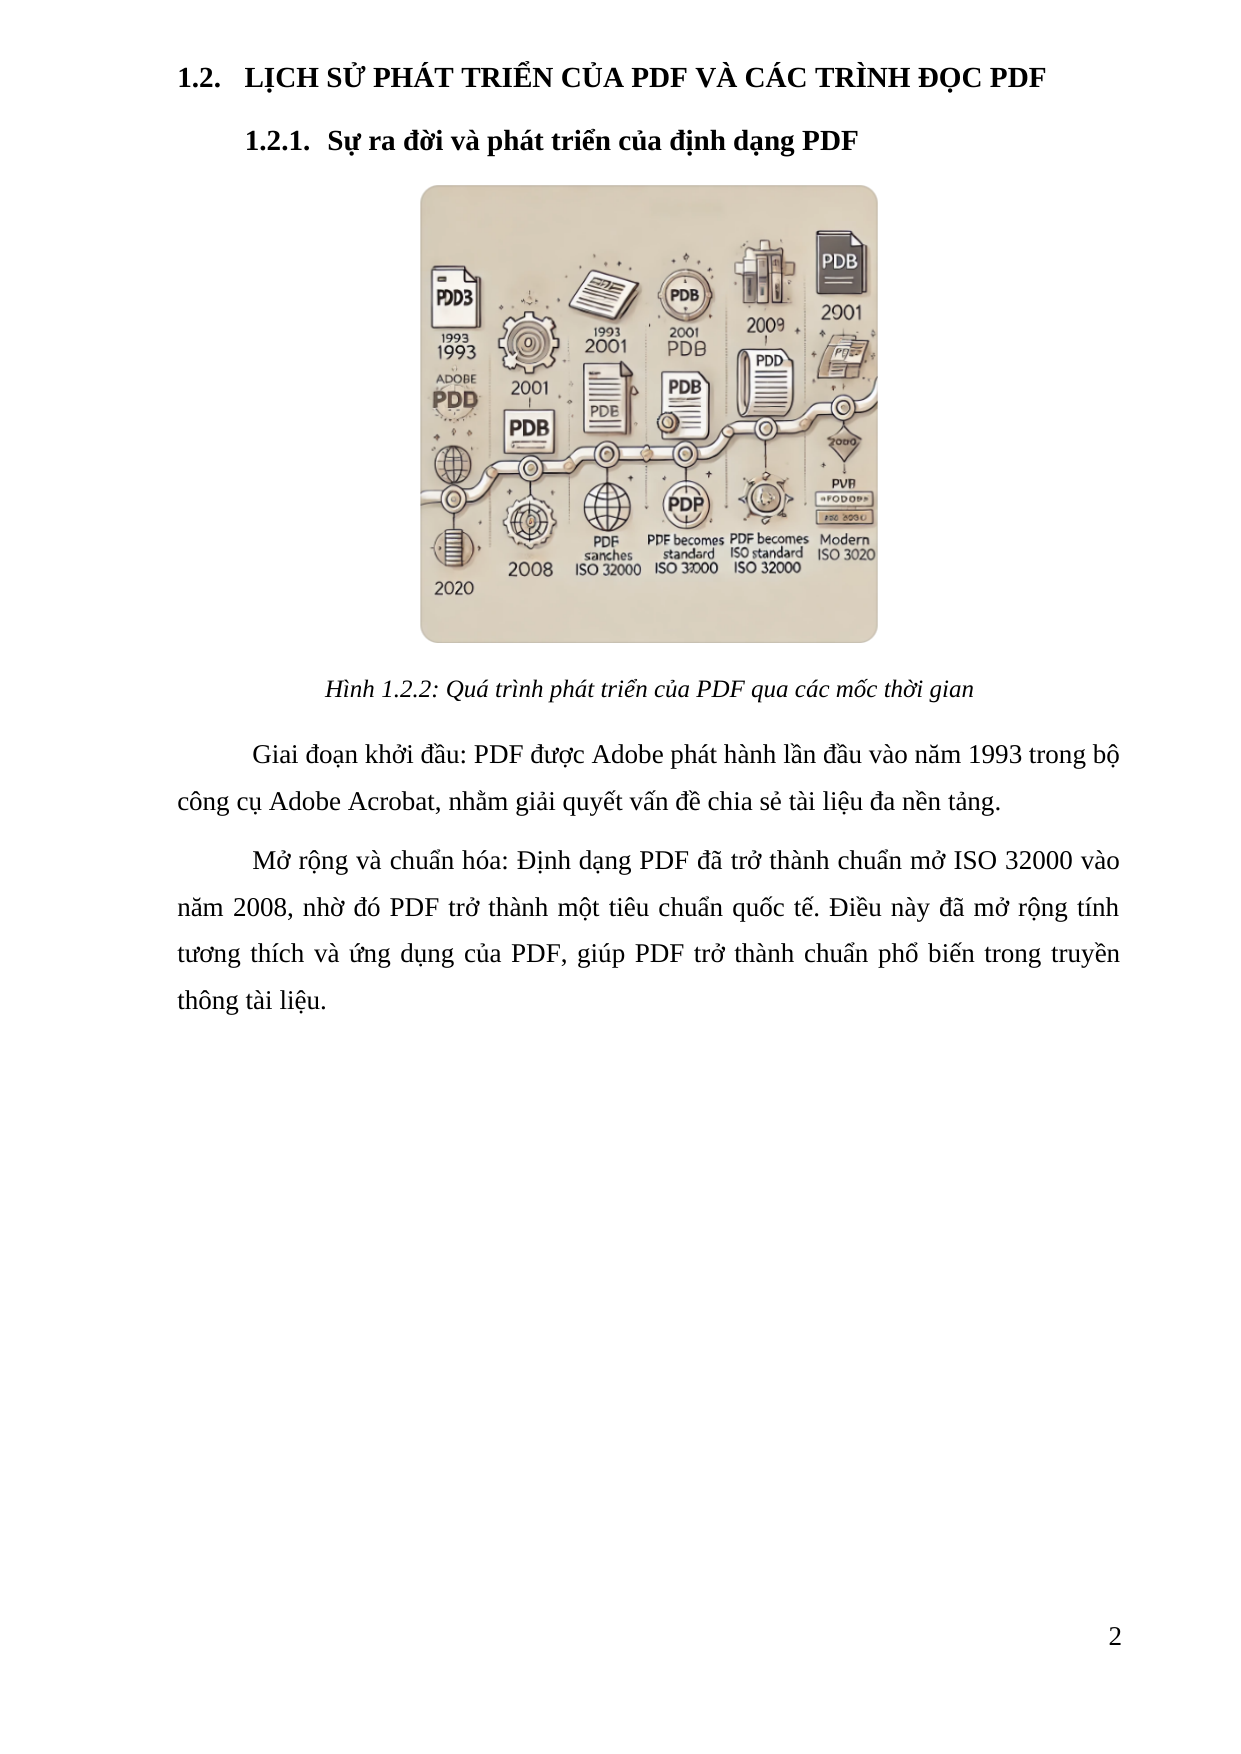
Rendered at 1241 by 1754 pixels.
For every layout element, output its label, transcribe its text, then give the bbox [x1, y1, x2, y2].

text Mở rộng và chuẩn hóa: Định dạng PDF đã trở thành chuẩn mở ISO 32000 vào năm 2008, nhờ đó PDF trở thành một tiêu chuẩn quốc tế. Điều này đã mở rộng tính tương thích và ứng dụng của PDF, giúp PDF trở thành chuẩn phổ biến trong truyền thông tài liệu. [177, 844, 1122, 1015]
text Giai đoạn khởi đầu: PDF được Adobe phát hành lần đầu vào năm 1993 trong bộ công cụ Adobe Acrobat, nhằm giải quyết vấn đề chia sẻ tài liệu đa nền tảng. [177, 738, 1122, 816]
subtitle Sự ra đời và phát triển của định dạng PDF [244, 123, 1122, 156]
subtitle Lịch sử phát triển của PDF và các trình đọc PDF [177, 60, 1122, 93]
picture [419, 185, 880, 647]
